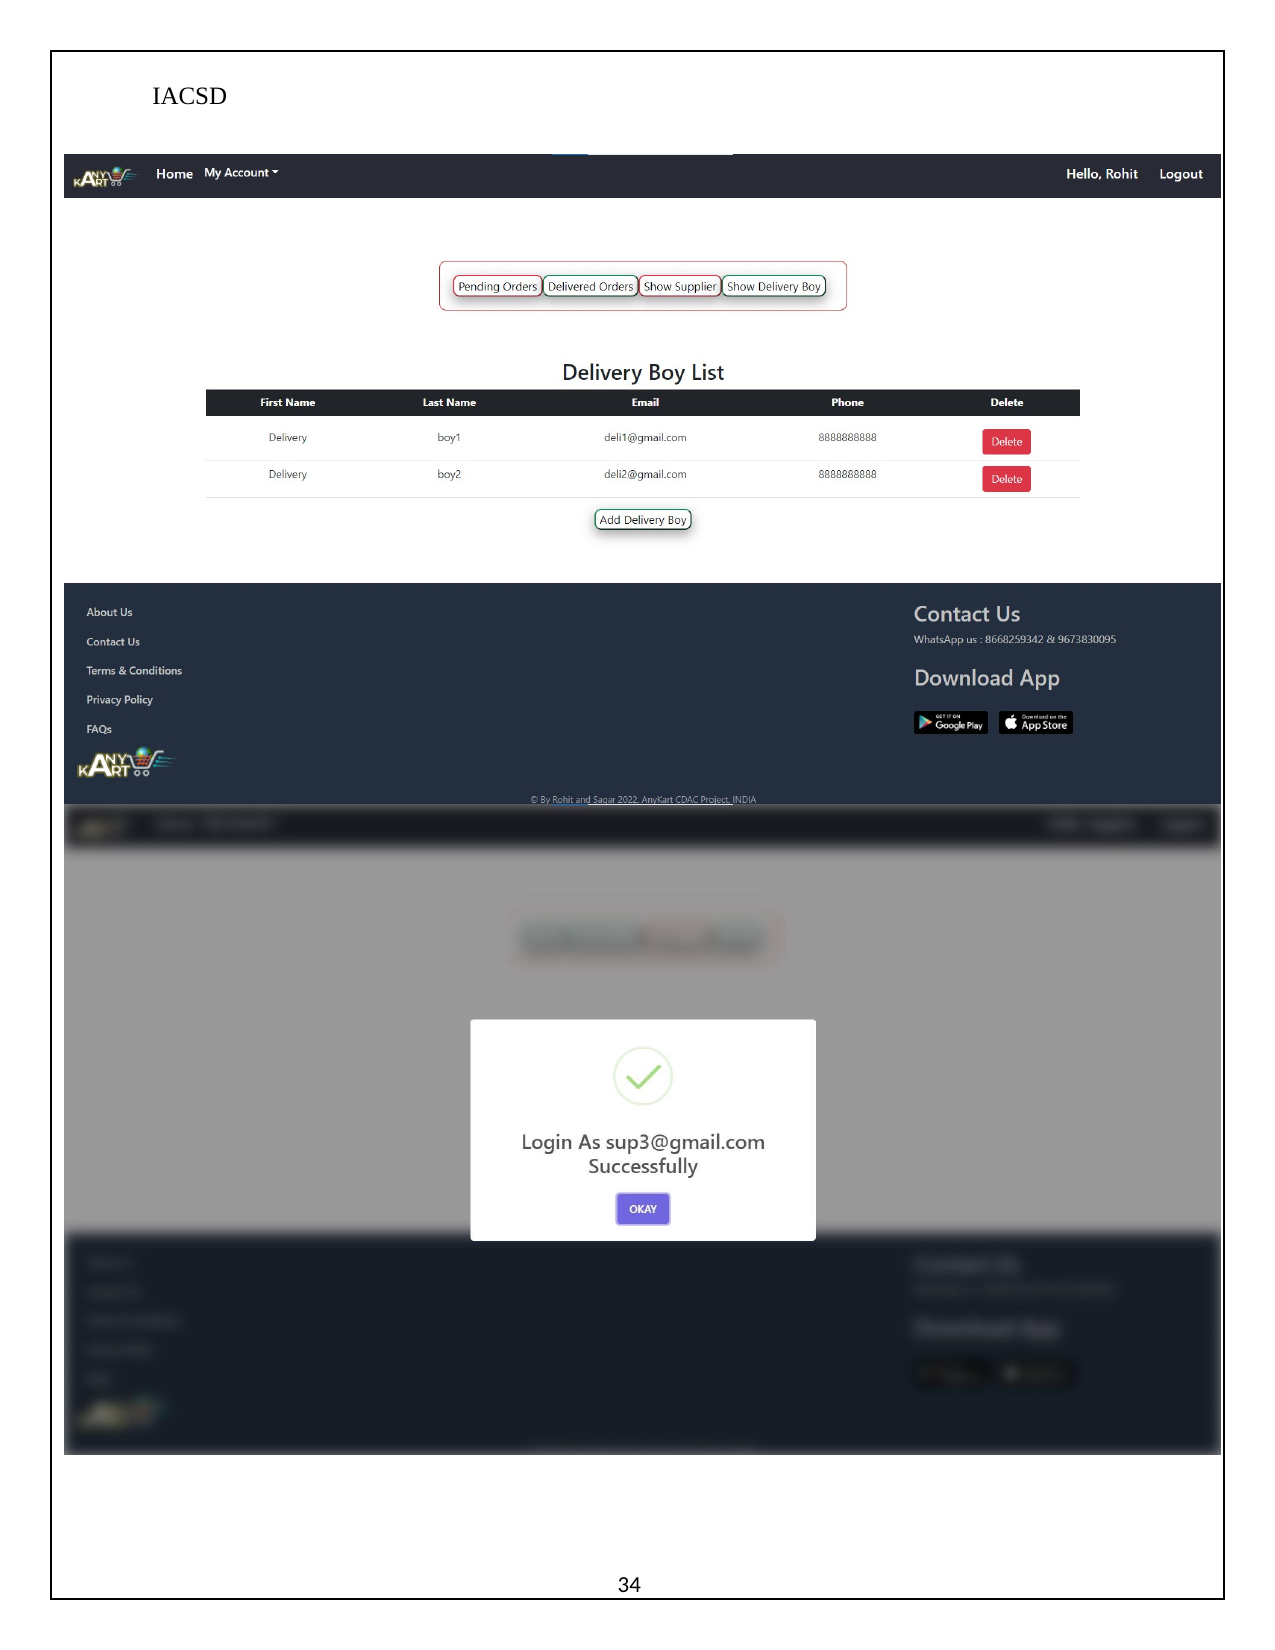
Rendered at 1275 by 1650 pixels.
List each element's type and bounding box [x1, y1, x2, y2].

picture [64, 154, 1221, 1455]
